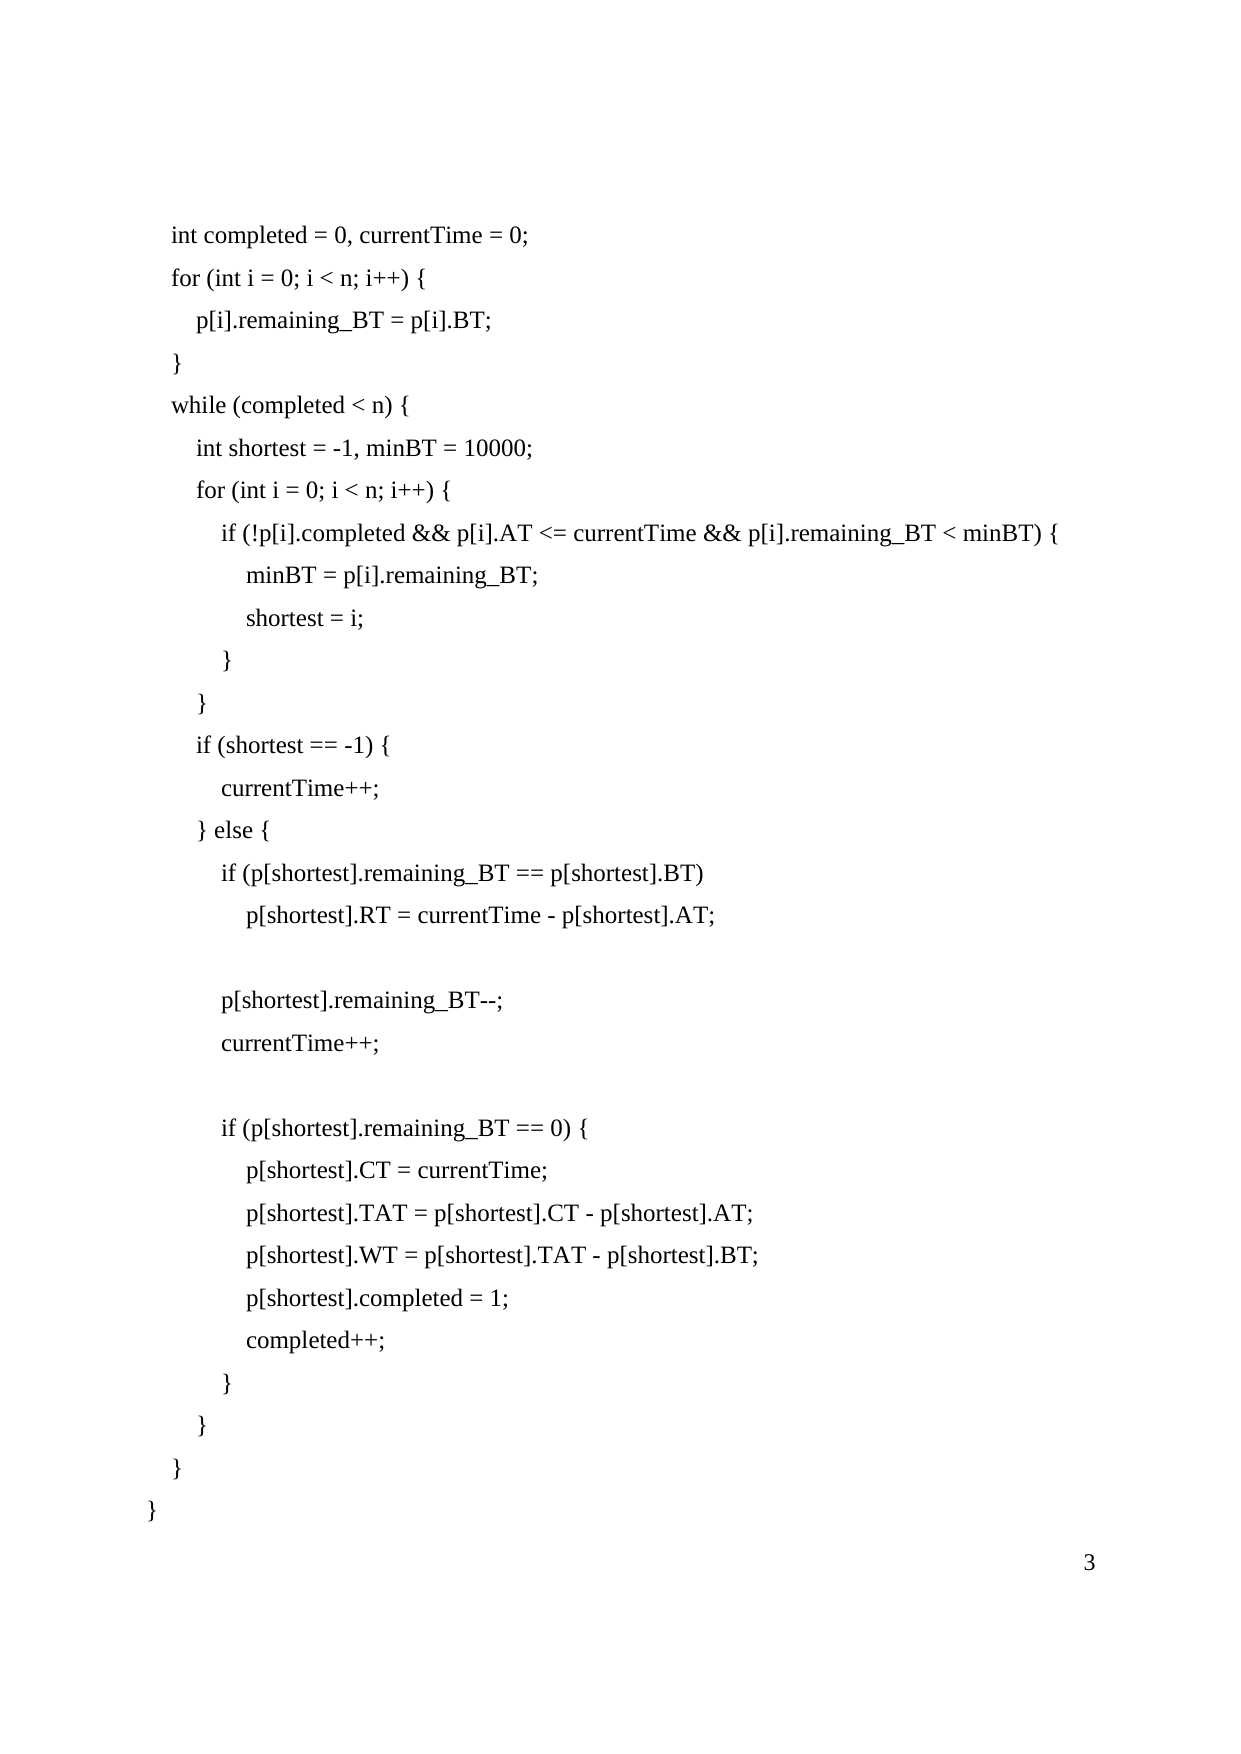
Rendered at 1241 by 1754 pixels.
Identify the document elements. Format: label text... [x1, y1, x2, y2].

text p[shortest].remaining_BT--; [146, 985, 1102, 1014]
text } [146, 1368, 1102, 1396]
text } else { [146, 815, 1102, 844]
text currentTime++; [146, 1028, 1102, 1056]
text if (shortest == -1) { [146, 730, 1102, 759]
text p[shortest].RT = currentTime - p[shortest].AT; [146, 900, 1102, 929]
text int shortest = -1, minBT = 10000; [146, 433, 1102, 461]
text shortest = i; [146, 603, 1102, 631]
text int completed = 0, currentTime = 0; [146, 220, 1102, 249]
text if (p[shortest].remaining_BT == 0) { [146, 1113, 1102, 1141]
text completed++; [146, 1325, 1102, 1354]
text } [146, 1453, 1102, 1481]
text p[i].remaining_BT = p[i].BT; [146, 305, 1102, 334]
text p[shortest].TAT = p[shortest].CT - p[shortest].AT; [146, 1198, 1102, 1226]
text } [146, 348, 1102, 376]
text for (int i = 0; i < n; i++) { [146, 263, 1102, 291]
text currentTime++; [146, 773, 1102, 801]
text while (completed < n) { [146, 390, 1102, 419]
text } [146, 688, 1102, 716]
text } [146, 1495, 1102, 1524]
text } [146, 1410, 1102, 1439]
text } [146, 645, 1102, 674]
text if (p[shortest].remaining_BT == p[shortest].BT) [146, 858, 1102, 886]
text p[shortest].CT = currentTime; [146, 1155, 1102, 1184]
text minBT = p[i].remaining_BT; [146, 560, 1102, 589]
text p[shortest].WT = p[shortest].TAT - p[shortest].BT; [146, 1240, 1102, 1269]
text if (!p[i].completed && p[i].AT <= currentTime && p[i].remaining_BT < minBT) { [146, 518, 1102, 546]
text p[shortest].completed = 1; [146, 1283, 1102, 1311]
text for (int i = 0; i < n; i++) { [146, 475, 1102, 504]
